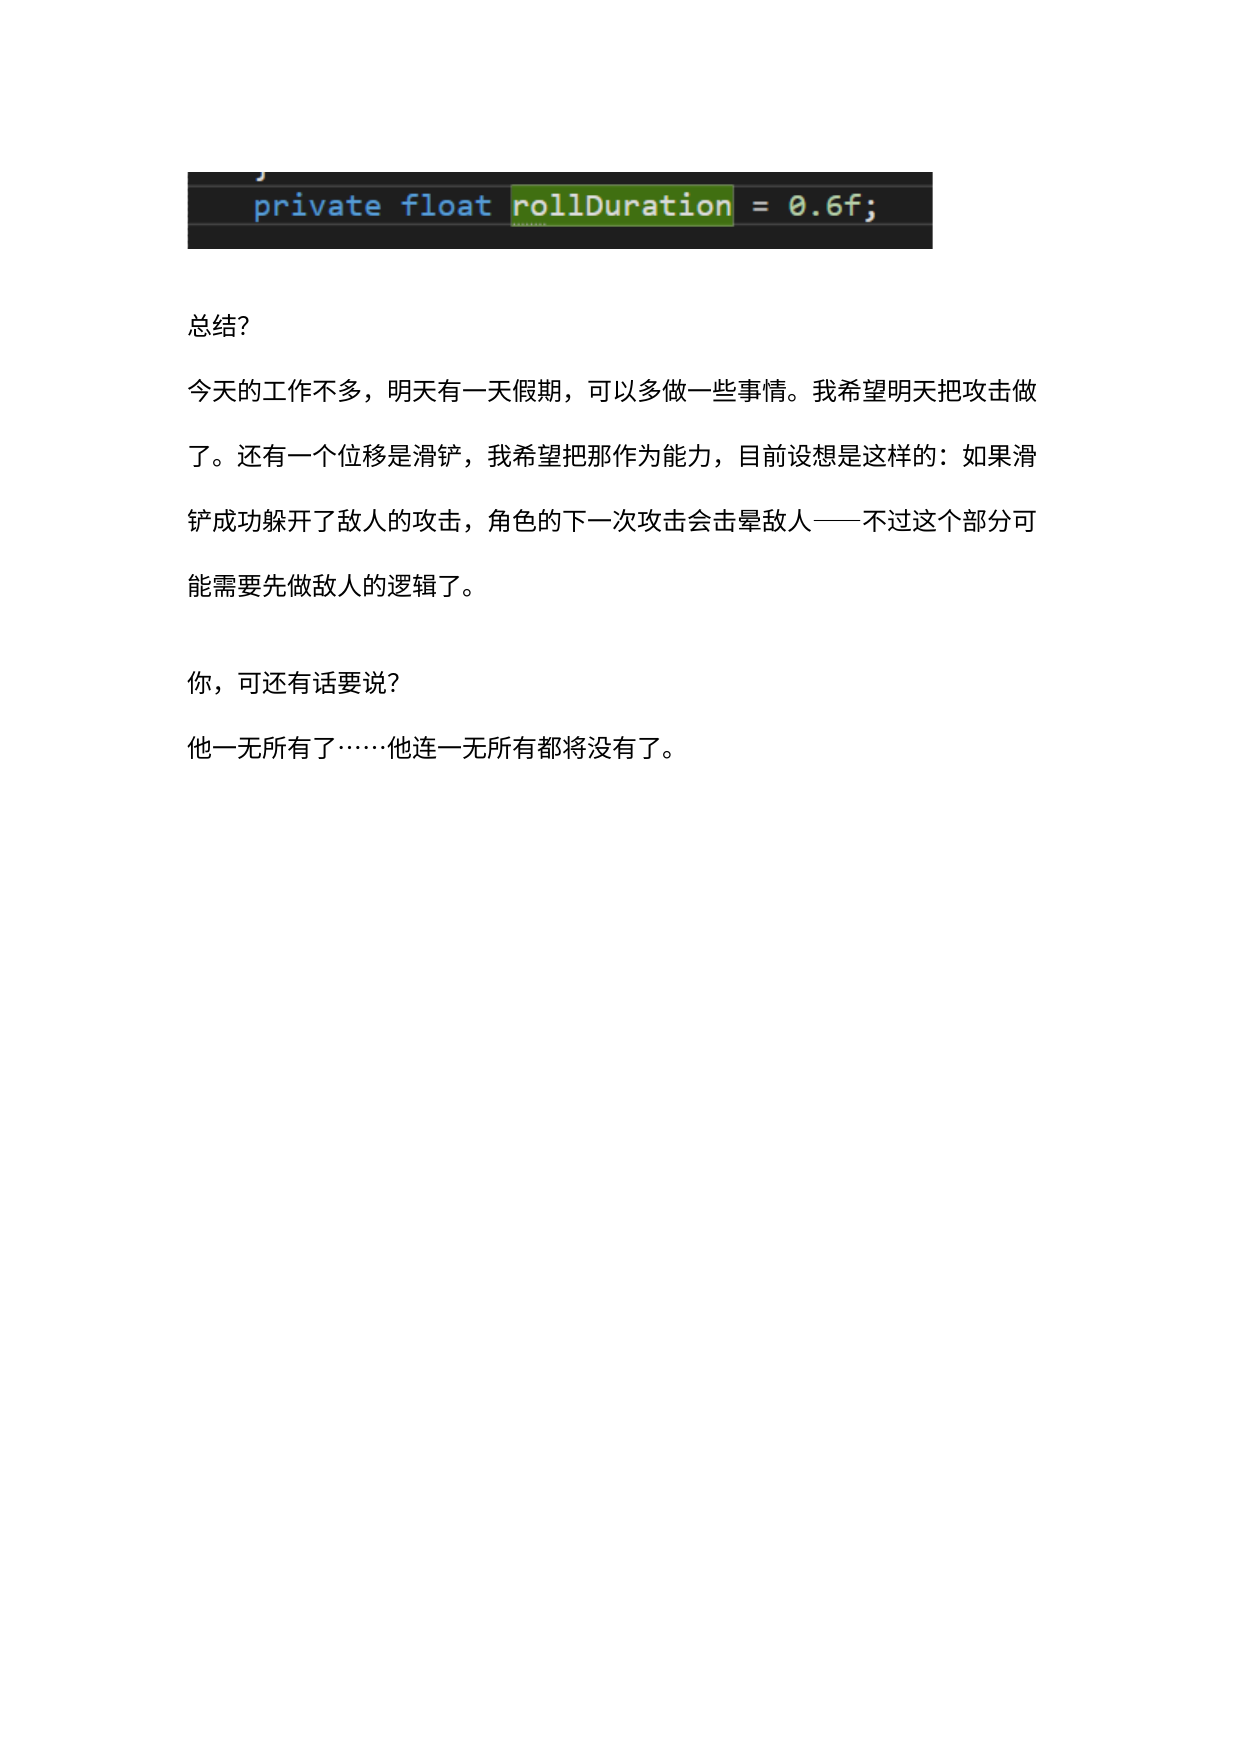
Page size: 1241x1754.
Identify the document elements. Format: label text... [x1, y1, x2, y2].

picture [187, 172, 933, 249]
text 总结？ [187, 292, 1053, 357]
text 他一无所有了……他连一无所有都将没有了。 [187, 714, 1053, 779]
text 今天的工作不多，明天有一天假期，可以多做一些事情。我希望明天把攻击做了。还有一个位移是滑铲，我希望把那作为能力，目前设想是这样的：如果滑铲成功躲开了敌人的攻击，角色的下一次攻击会击晕敌人——不过这个部分可能需要先做敌人的逻辑了。 [187, 357, 1053, 617]
text 你，可还有话要说？ [187, 649, 1053, 714]
